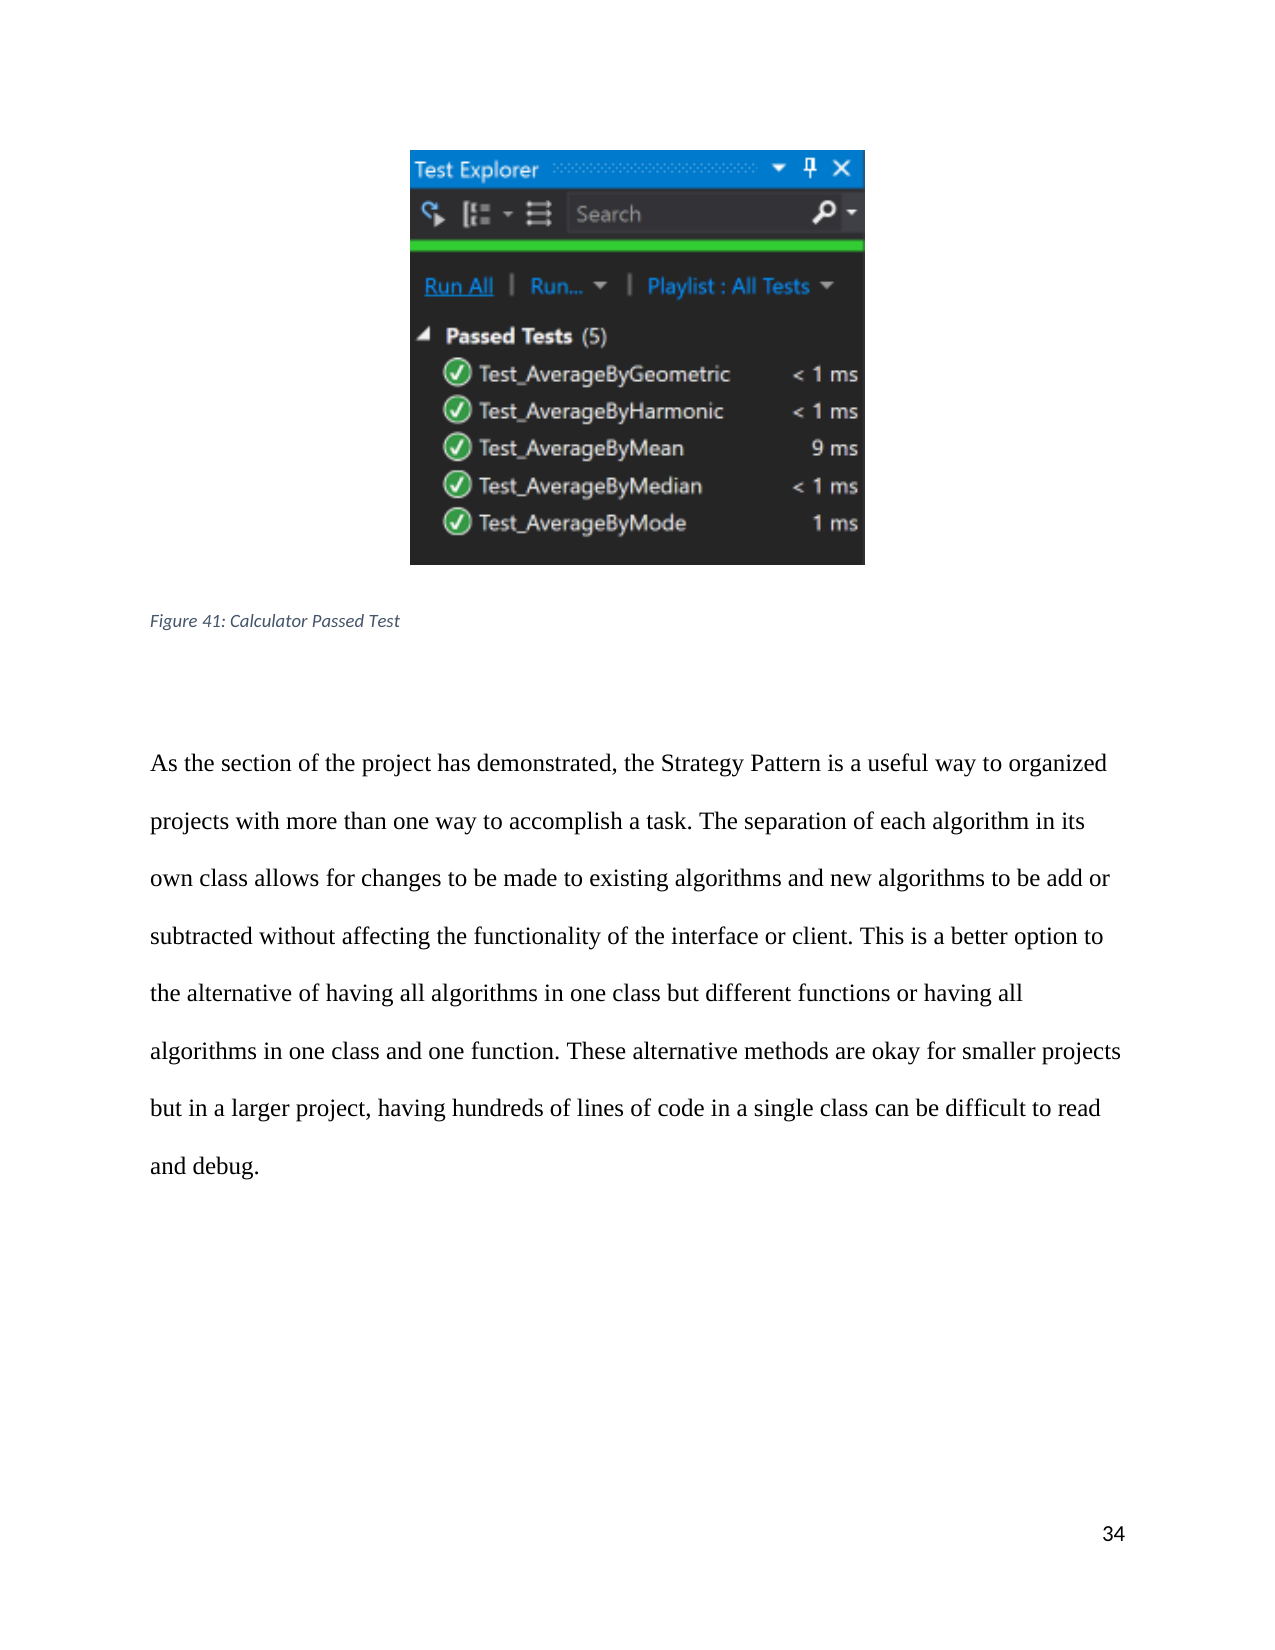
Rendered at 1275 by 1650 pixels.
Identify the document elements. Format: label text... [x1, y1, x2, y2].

text Figure 41: Calculator Passed Test [150, 609, 1125, 632]
text As the section of the project has demonstrated, the Strategy Pattern is a useful way to organized projects with more than one way to accomplish a task. The separation of each algorithm in its own class allows for changes to be made to existing algorithms and new algorithms to be add or subtracted without affecting the functionality of the interface or client. This is a better option to the alternative of having all algorithms in one class but different functions or having all algorithms in one class and one function. These alternative methods are okay for smaller projects but in a larger project, having hundreds of lines of code in a single class can be difficult to read and debug. [150, 748, 1125, 1179]
picture [410, 150, 865, 565]
